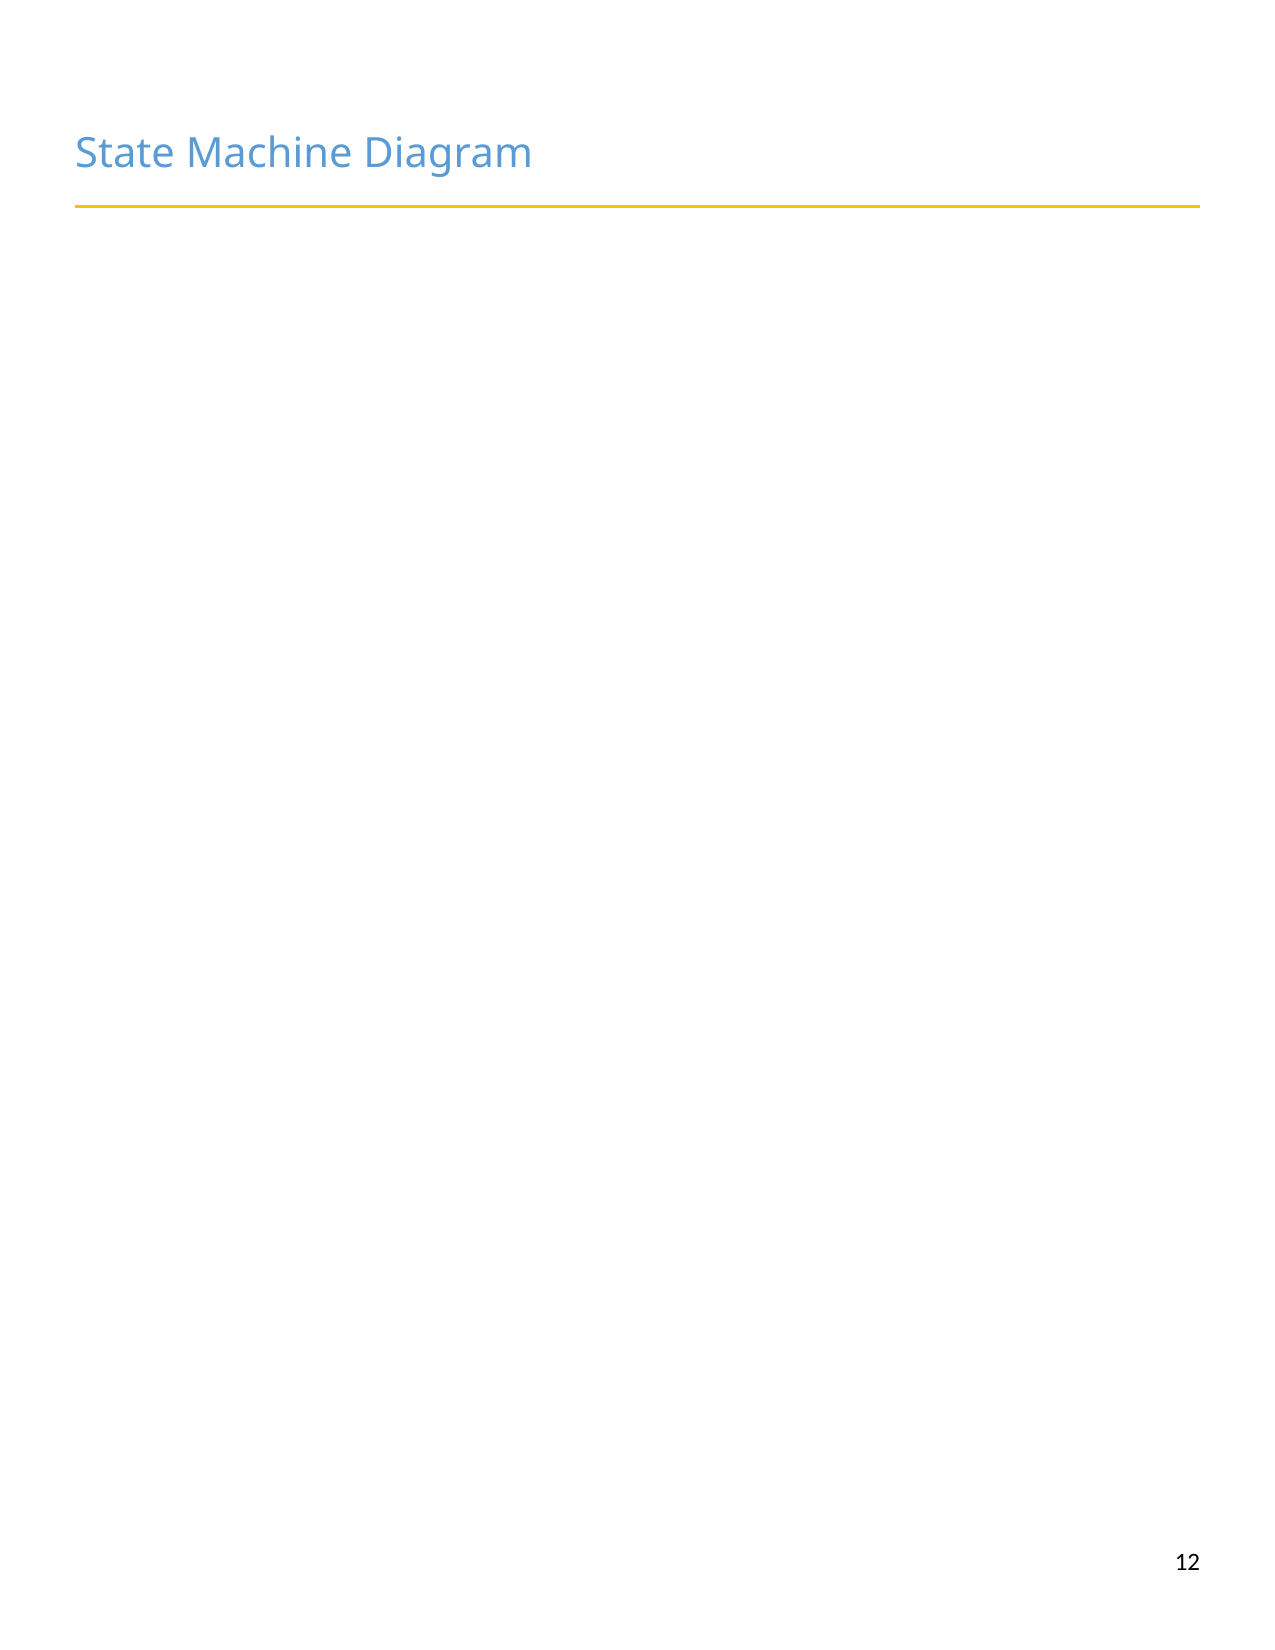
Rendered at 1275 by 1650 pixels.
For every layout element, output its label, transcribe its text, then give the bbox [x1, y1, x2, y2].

subtitle State Machine Diagram [75, 123, 1200, 205]
